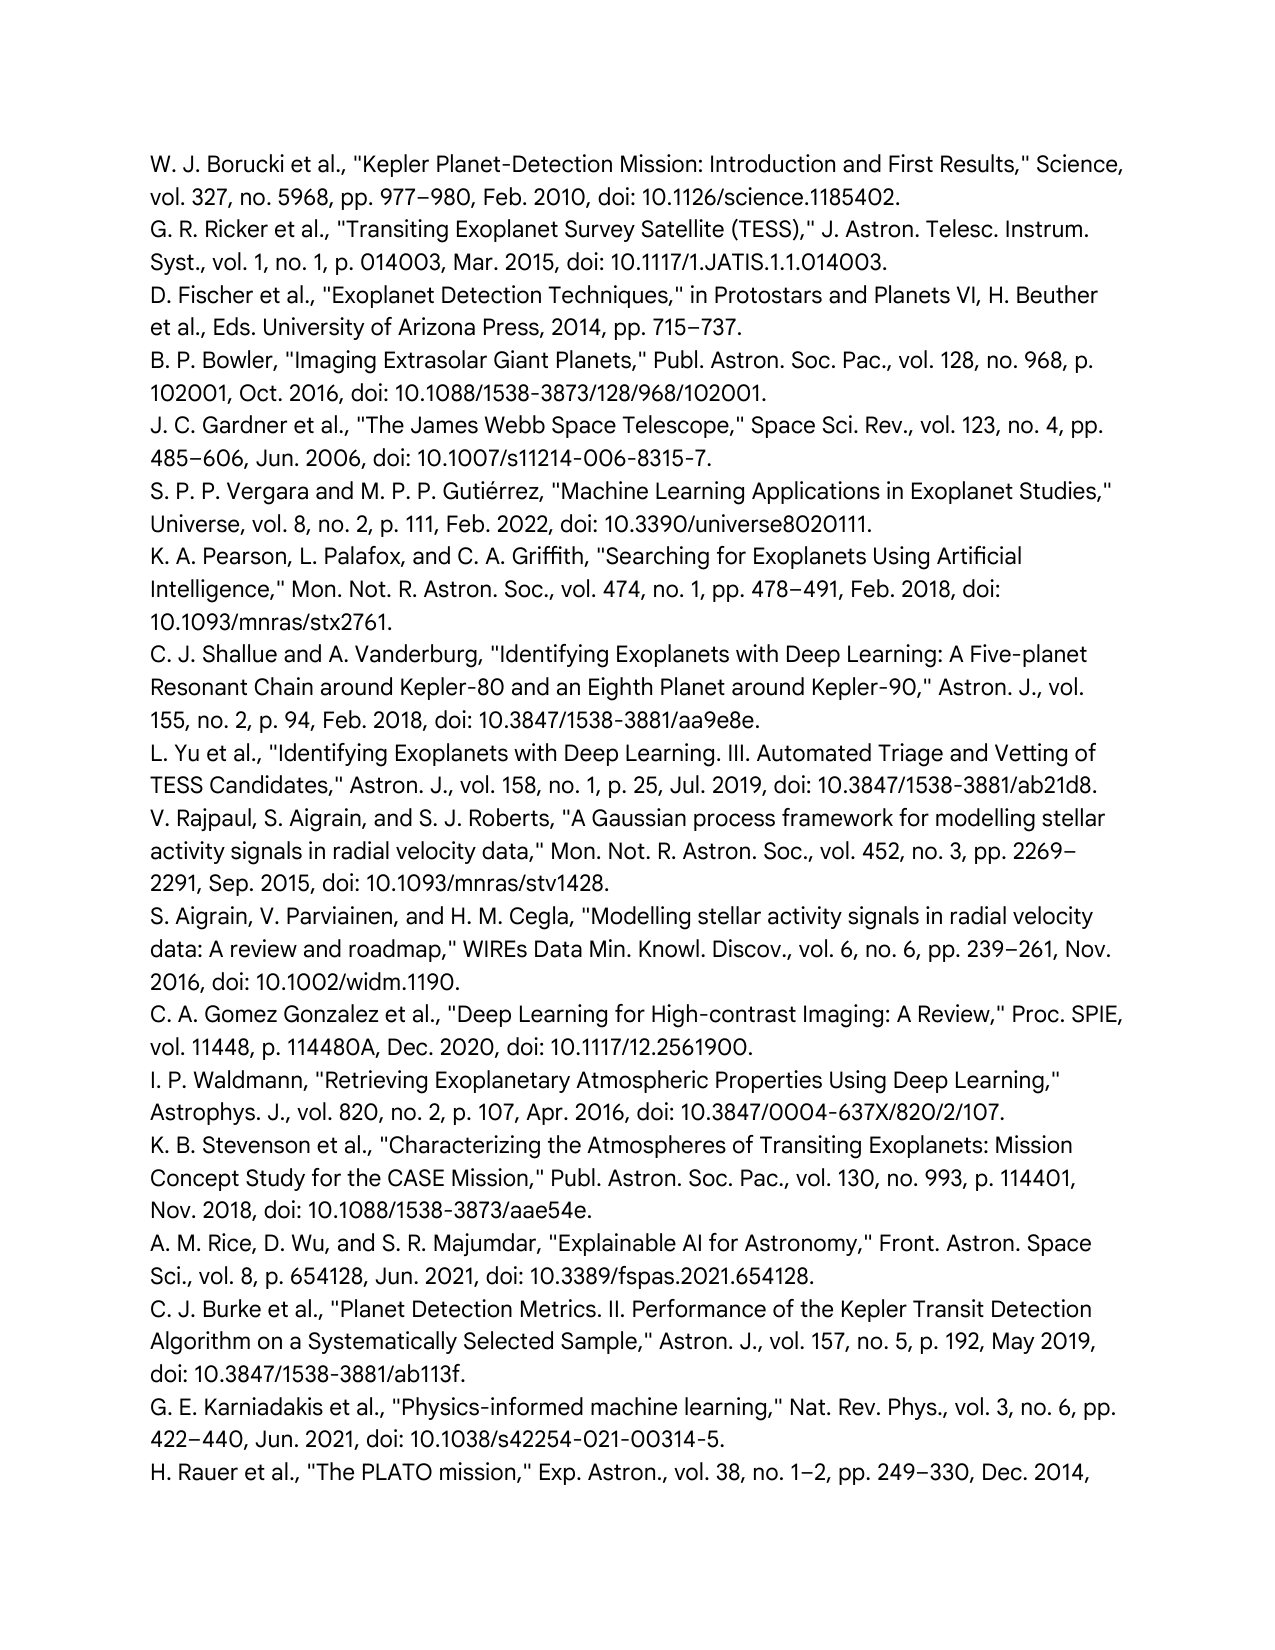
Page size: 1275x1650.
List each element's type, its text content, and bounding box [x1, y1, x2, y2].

text C. J. Burke et al., "Planet Detection Metrics. II. Performance of the Kepler Transit Detection Algorithm on a Systematically Selected Sample," Astron. J., vol. 157, no. 5, p. 192, May 2019, doi: 10.3847/1538-3881/ab113f. [150, 1295, 1125, 1389]
text K. B. Stevenson et al., "Characterizing the Atmospheres of Transiting Exoplanets: Mission Concept Study for the CASE Mission," Publ. Astron. Soc. Pac., vol. 130, no. 993, p. 114401, Nov. 2018, doi: 10.1088/1538-3873/aae54e. [150, 1131, 1125, 1225]
text I. P. Waldmann, "Retrieving Exoplanetary Atmospheric Properties Using Deep Learning," Astrophys. J., vol. 820, no. 2, p. 107, Apr. 2016, doi: 10.3847/0004-637X/820/2/107. [150, 1066, 1125, 1127]
text L. Yu et al., "Identifying Exoplanets with Deep Learning. III. Automated Triage and Vetting of TESS Candidates," Astron. J., vol. 158, no. 1, p. 25, Jul. 2019, doi: 10.3847/1538-3881/ab21d8. [150, 739, 1125, 800]
text J. C. Gardner et al., "The James Webb Space Telescope," Space Sci. Rev., vol. 123, no. 4, pp. 485–606, Jun. 2006, doi: 10.1007/s11214-006-8315-7. [150, 412, 1125, 473]
text W. J. Borucki et al., "Kepler Planet-Detection Mission: Introduction and First Results," Science, vol. 327, no. 5968, pp. 977–980, Feb. 2010, doi: 10.1126/science.1185402. [150, 150, 1125, 211]
text K. A. Pearson, L. Palafox, and C. A. Griffith, "Searching for Exoplanets Using Artificial Intelligence," Mon. Not. R. Astron. Soc., vol. 474, no. 1, pp. 478–491, Feb. 2018, doi: 10.1093/mnras/stx2761. [150, 542, 1125, 637]
text A. M. Rice, D. Wu, and S. R. Majumdar, "Explainable AI for Astronomy," Front. Astron. Space Sci., vol. 8, p. 654128, Jun. 2021, doi: 10.3389/fspas.2021.654128. [150, 1229, 1125, 1291]
text V. Rajpaul, S. Aigrain, and S. J. Roberts, "A Gaussian process framework for modelling stellar activity signals in radial velocity data," Mon. Not. R. Astron. Soc., vol. 452, no. 3, pp. 2269–2291, Sep. 2015, doi: 10.1093/mnras/stv1428. [150, 804, 1125, 898]
text D. Fischer et al., "Exoplanet Detection Techniques," in Protostars and Planets VI, H. Beuther et al., Eds. University of Arizona Press, 2014, pp. 715–737. [150, 281, 1125, 342]
text C. J. Shallue and A. Vanderburg, "Identifying Exoplanets with Deep Learning: A Five-planet Resonant Chain around Kepler-80 and an Eighth Planet around Kepler-90," Astron. J., vol. 155, no. 2, p. 94, Feb. 2018, doi: 10.3847/1538-3881/aa9e8e. [150, 641, 1125, 735]
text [150, 1458, 1125, 1487]
text B. P. Bowler, "Imaging Extrasolar Giant Planets," Publ. Astron. Soc. Pac., vol. 128, no. 968, p. 102001, Oct. 2016, doi: 10.1088/1538-3873/128/968/102001. [150, 346, 1125, 408]
text C. A. Gomez Gonzalez et al., "Deep Learning for High-contrast Imaging: A Review," Proc. SPIE, vol. 11448, p. 114480A, Dec. 2020, doi: 10.1117/12.2561900. [150, 1000, 1125, 1062]
text S. P. P. Vergara and M. P. P. Gutiérrez, "Machine Learning Applications in Exoplanet Studies," Universe, vol. 8, no. 2, p. 111, Feb. 2022, doi: 10.3390/universe8020111. [150, 477, 1125, 538]
text G. R. Ricker et al., "Transiting Exoplanet Survey Satellite (TESS)," J. Astron. Telesc. Instrum. Syst., vol. 1, no. 1, p. 014003, Mar. 2015, doi: 10.1117/1.JATIS.1.1.014003. [150, 215, 1125, 277]
text G. E. Karniadakis et al., "Physics-informed machine learning," Nat. Rev. Phys., vol. 3, no. 6, pp. 422–440, Jun. 2021, doi: 10.1038/s42254-021-00314-5. [150, 1393, 1125, 1454]
text S. Aigrain, V. Parviainen, and H. M. Cegla, "Modelling stellar activity signals in radial velocity data: A review and roadmap," WIREs Data Min. Knowl. Discov., vol. 6, no. 6, pp. 239–261, Nov. 2016, doi: 10.1002/widm.1190. [150, 902, 1125, 996]
